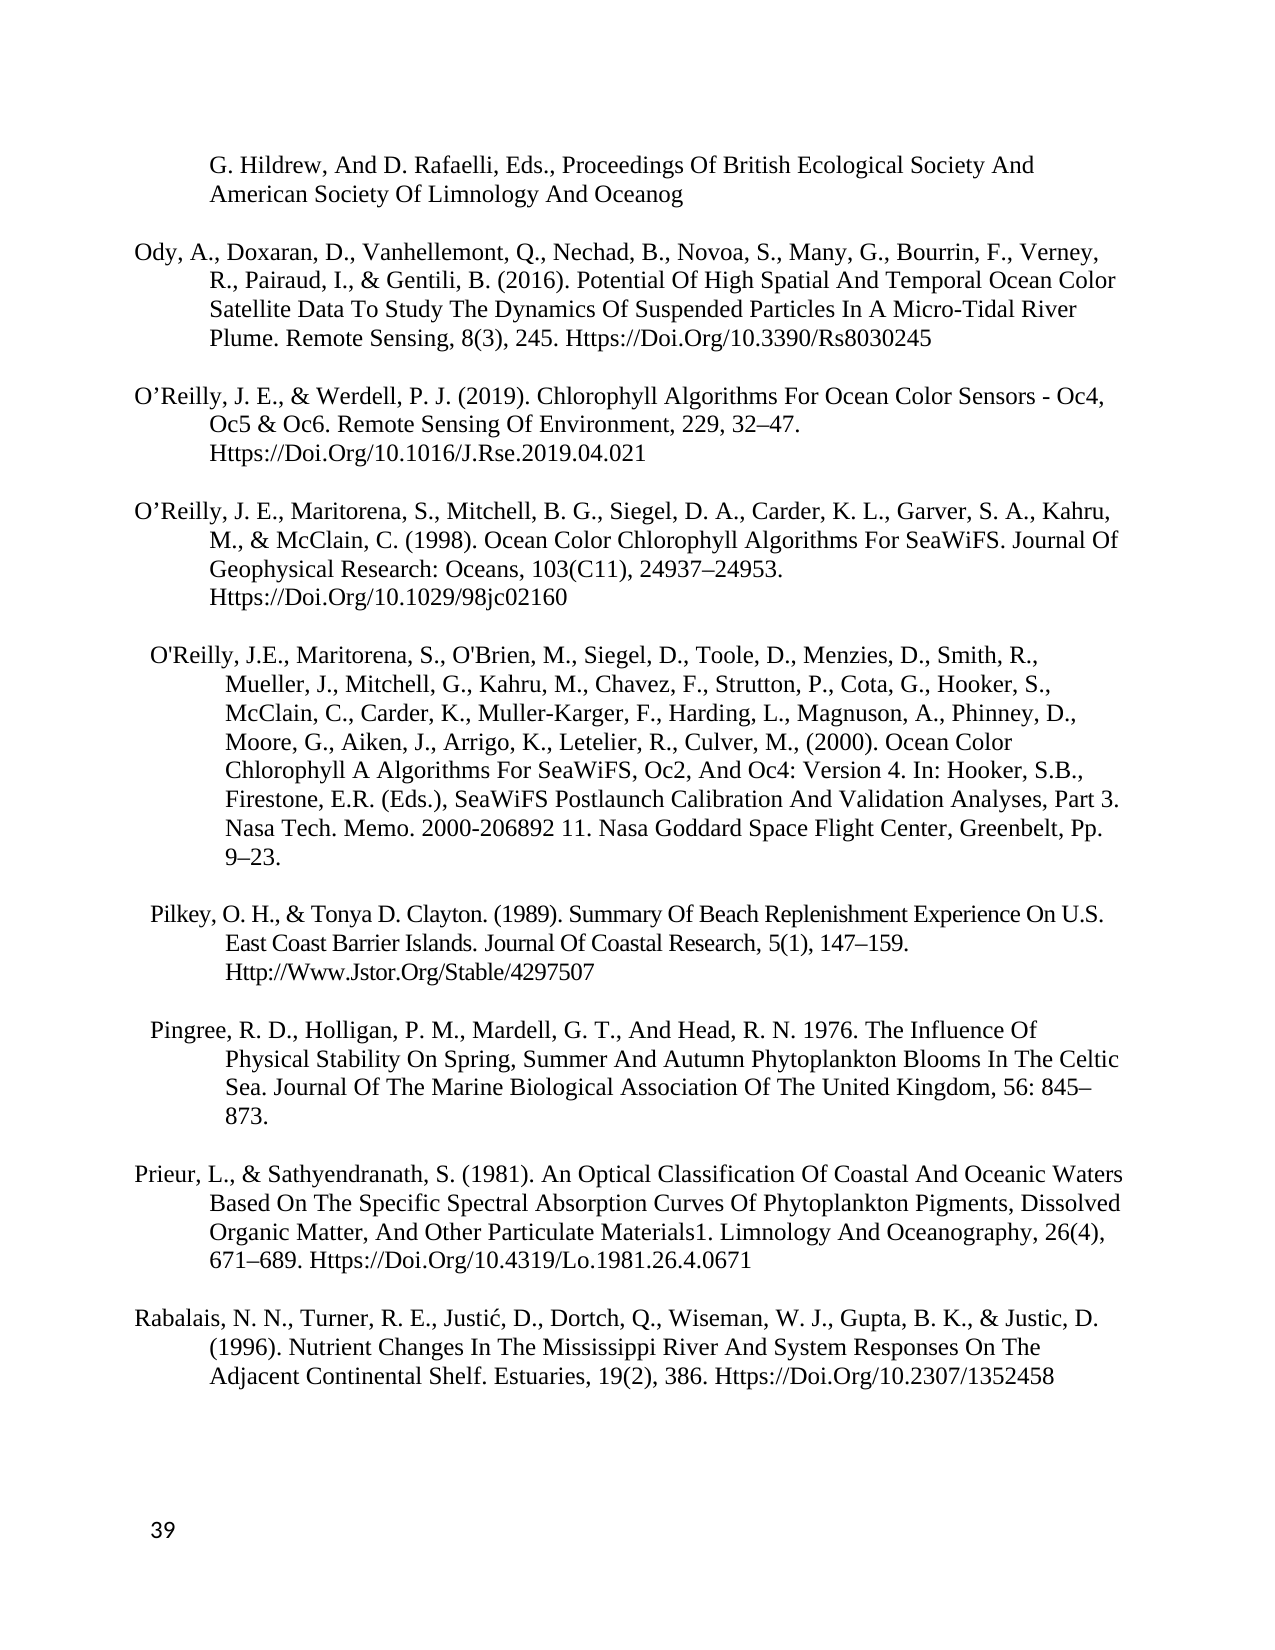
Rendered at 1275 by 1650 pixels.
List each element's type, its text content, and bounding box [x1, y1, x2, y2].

text Pingree, R. D., Holligan, P. M., Mardell, G. T., And Head, R. N. 1976. The Influence Of Physical Stability On Spring, Summer And Autumn Phytoplankton Blooms In The Celtic Sea. Journal Of The Marine Biological Association Of The United Kingdom, 56: 845–873. [150, 1015, 1125, 1130]
text Prieur, L., & Sathyendranath, S. (1981). An Optical Classification Of Coastal And Oceanic Waters Based On The Specific Spectral Absorption Curves Of Phytoplankton Pigments, Dissolved Organic Matter, And Other Particulate Materials1. Limnology And Oceanography, 26(4), 671–689. Https://Doi.Org/10.4319/Lo.1981.26.4.0671 [134, 1159, 1125, 1274]
text Rabalais, N. N., Turner, R. E., Justić, D., Dortch, Q., Wiseman, W. J., Gupta, B. K., & Justic, D. (1996). Nutrient Changes In The Mississippi River And System Responses On The Adjacent Continental Shelf. Estuaries, 19(2), 386. Https://Doi.Org/10.2307/1352458 [134, 1303, 1125, 1389]
text O’Reilly, J. E., Maritorena, S., Mitchell, B. G., Siegel, D. A., Carder, K. L., Garver, S. A., Kahru, M., & McClain, C. (1998). Ocean Color Chlorophyll Algorithms For SeaWiFS. Journal Of Geophysical Research: Oceans, 103(C11), 24937–24953. Https://Doi.Org/10.1029/98jc02160 [134, 496, 1125, 611]
text O'Reilly, J.E., Maritorena, S., O'Brien, M., Siegel, D., Toole, D., Menzies, D., Smith, R., Mueller, J., Mitchell, G., Kahru, M., Chavez, F., Strutton, P., Cota, G., Hooker, S., McClain, C., Carder, K., Muller-Karger, F., Harding, L., Magnuson, A., Phinney, D., Moore, G., Aiken, J., Arrigo, K., Letelier, R., Culver, M., (2000). Ocean Color Chlorophyll A Algorithms For SeaWiFS, Oc2, And Oc4: Version 4. In: Hooker, S.B., Firestone, E.R. (Eds.), SeaWiFS Postlaunch Calibration And Validation Analyses, Part 3. Nasa Tech. Memo. 2000-206892 11. Nasa Goddard Space Flight Center, Greenbelt, Pp. 9–23. [150, 640, 1125, 870]
text O’Reilly, J. E., & Werdell, P. J. (2019). Chlorophyll Algorithms For Ocean Color Sensors - Oc4, Oc5 & Oc6. Remote Sensing Of Environment, 229, 32–47. Https://Doi.Org/10.1016/J.Rse.2019.04.021 [134, 381, 1125, 467]
text Ody, A., Doxaran, D., Vanhellemont, Q., Nechad, B., Novoa, S., Many, G., Bourrin, F., Verney, R., Pairaud, I., & Gentili, B. (2016). Potential Of High Spatial And Temporal Ocean Color Satellite Data To Study The Dynamics Of Suspended Particles In A Micro-Tidal River Plume. Remote Sensing, 8(3), 245. Https://Doi.Org/10.3390/Rs8030245 [134, 237, 1125, 352]
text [134, 150, 1125, 207]
text Pilkey, O. H., & Tonya D. Clayton. (1989). Summary Of Beach Replenishment Experience On U.S. East Coast Barrier Islands. Journal Of Coastal Research, 5(1), 147–159. Http://Www.Jstor.Org/Stable/4297507 [150, 899, 1125, 986]
